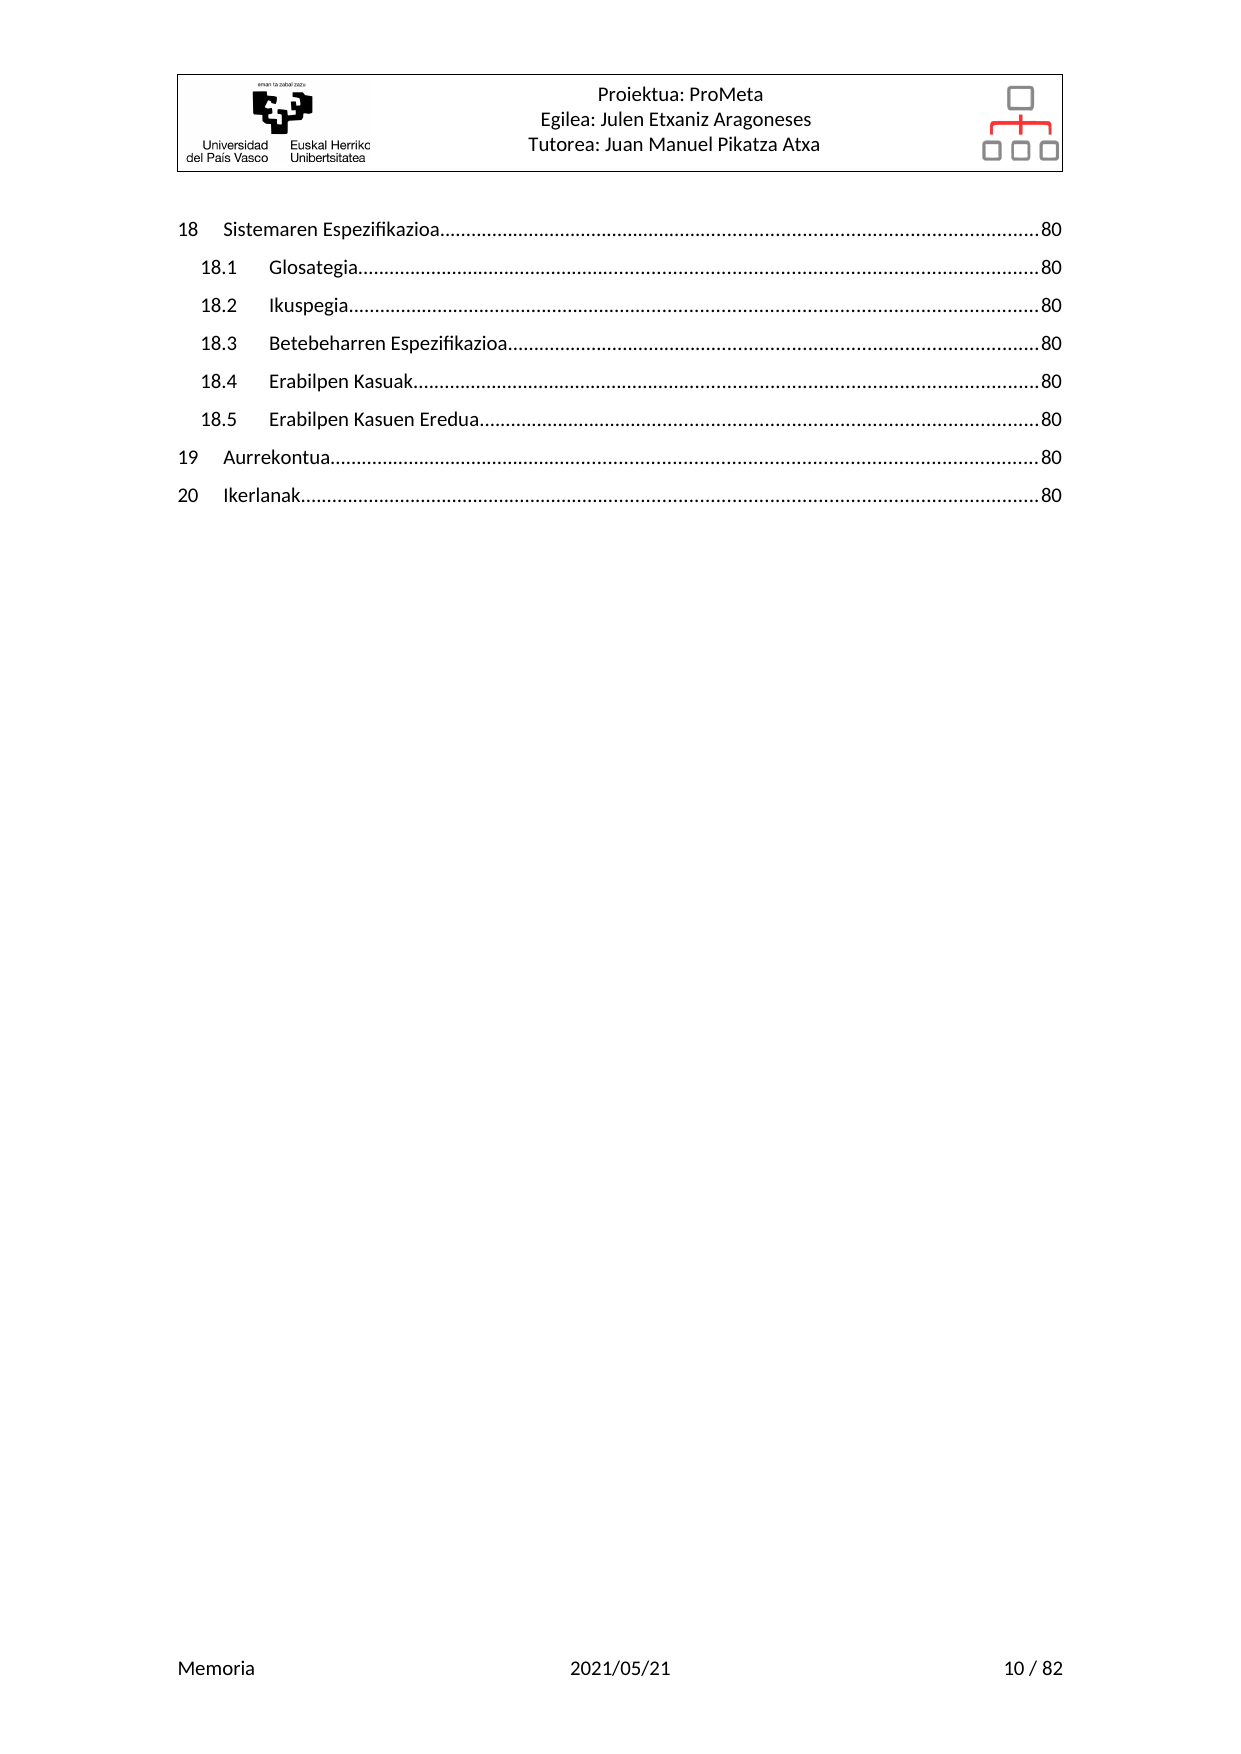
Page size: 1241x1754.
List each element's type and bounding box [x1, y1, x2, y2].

picture [978, 80, 1060, 162]
picture [182, 80, 370, 162]
